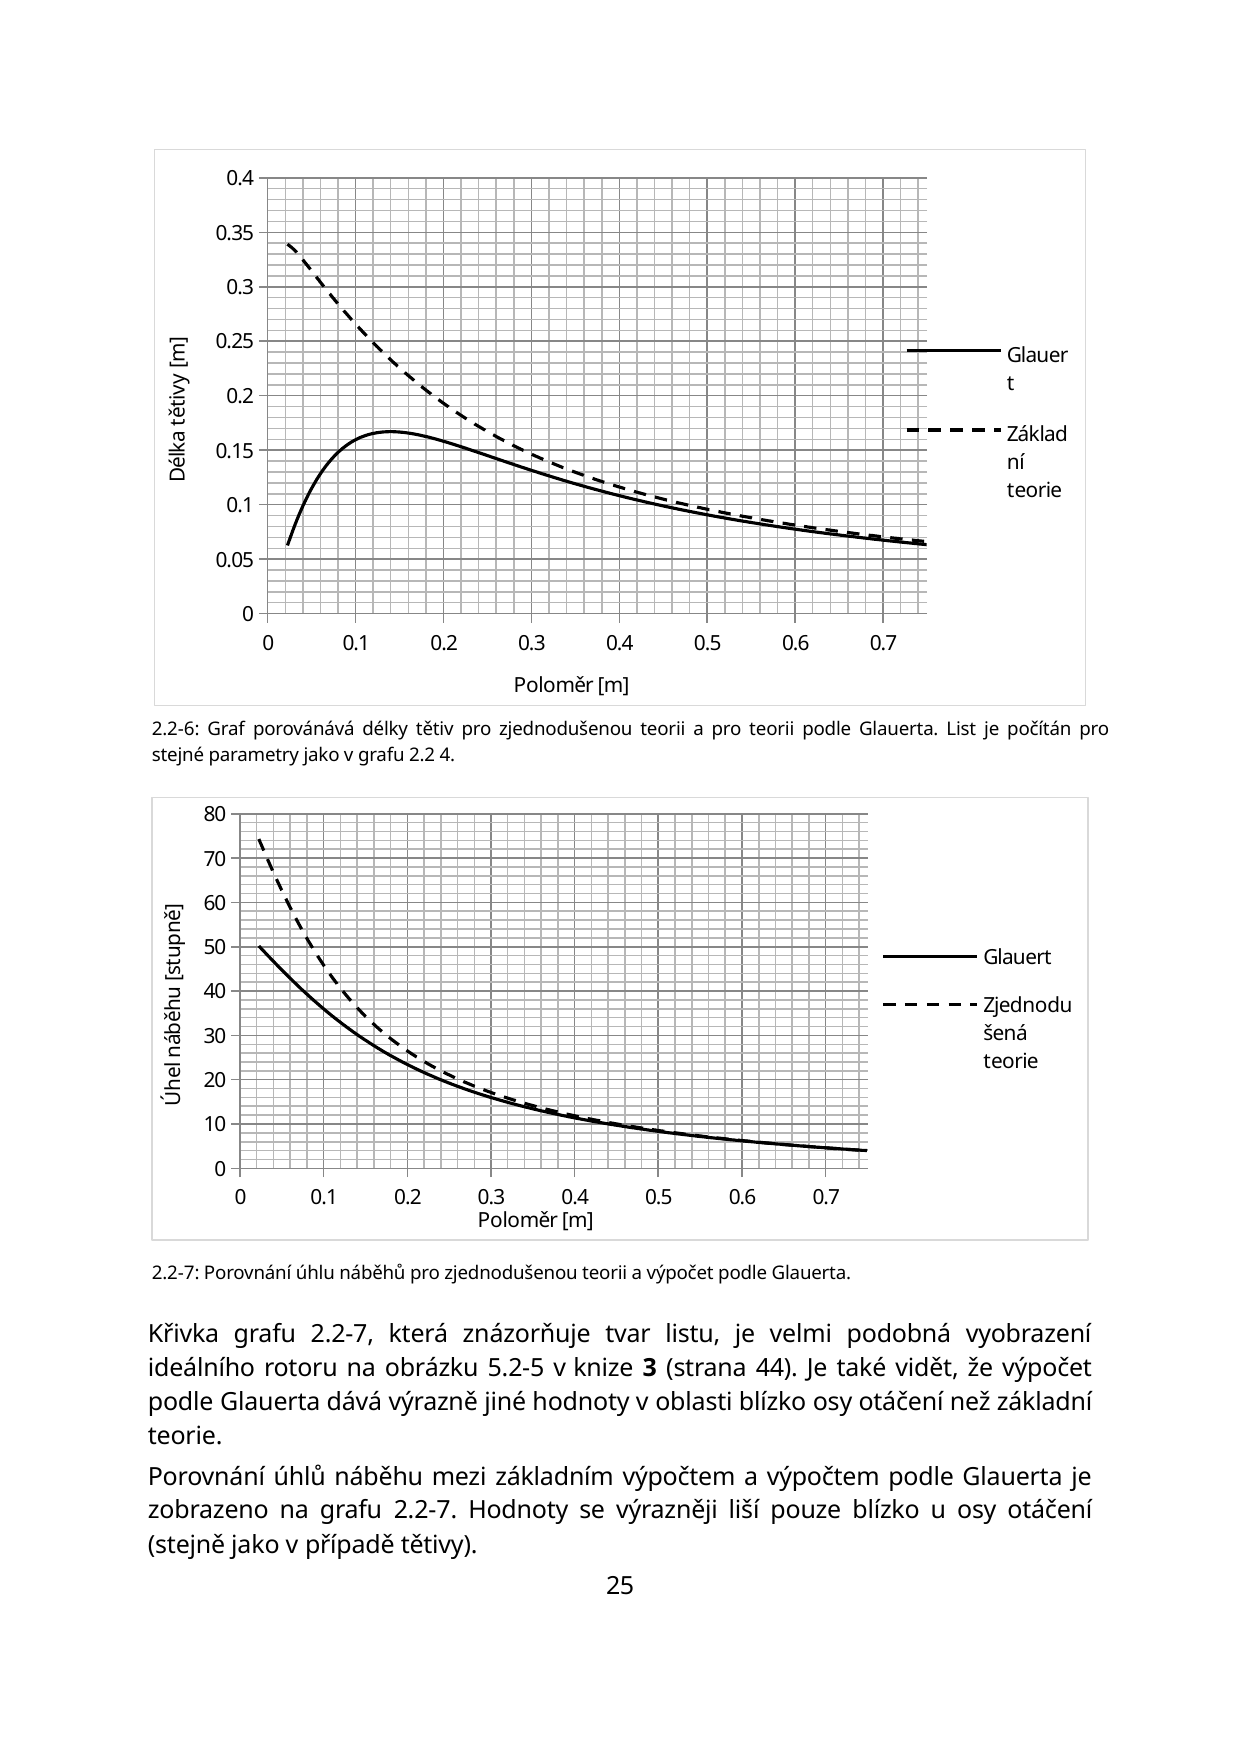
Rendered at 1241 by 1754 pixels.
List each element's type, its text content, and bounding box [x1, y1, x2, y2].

text Porovnání úhlů náběhu mezi základním výpočtem a výpočtem podle Glauerta je zobrazeno na grafu 2.2-6. Hodnoty se výrazněji liší pouze blízko u osy otáčení (stejně jako v případě tětivy). [148, 1458, 1092, 1560]
text Křivka grafu 2.2-7, která znázorňuje tvar listu, je velmi podobná vyobrazení ideálního rotoru na obrázku 5.2-5 v knize (strana 44). Je také vidět, že výpočet podle Glauerta dává výrazně jiné hodnoty v oblasti blízko osy otáčení než základní teorie. [148, 148, 1092, 1452]
